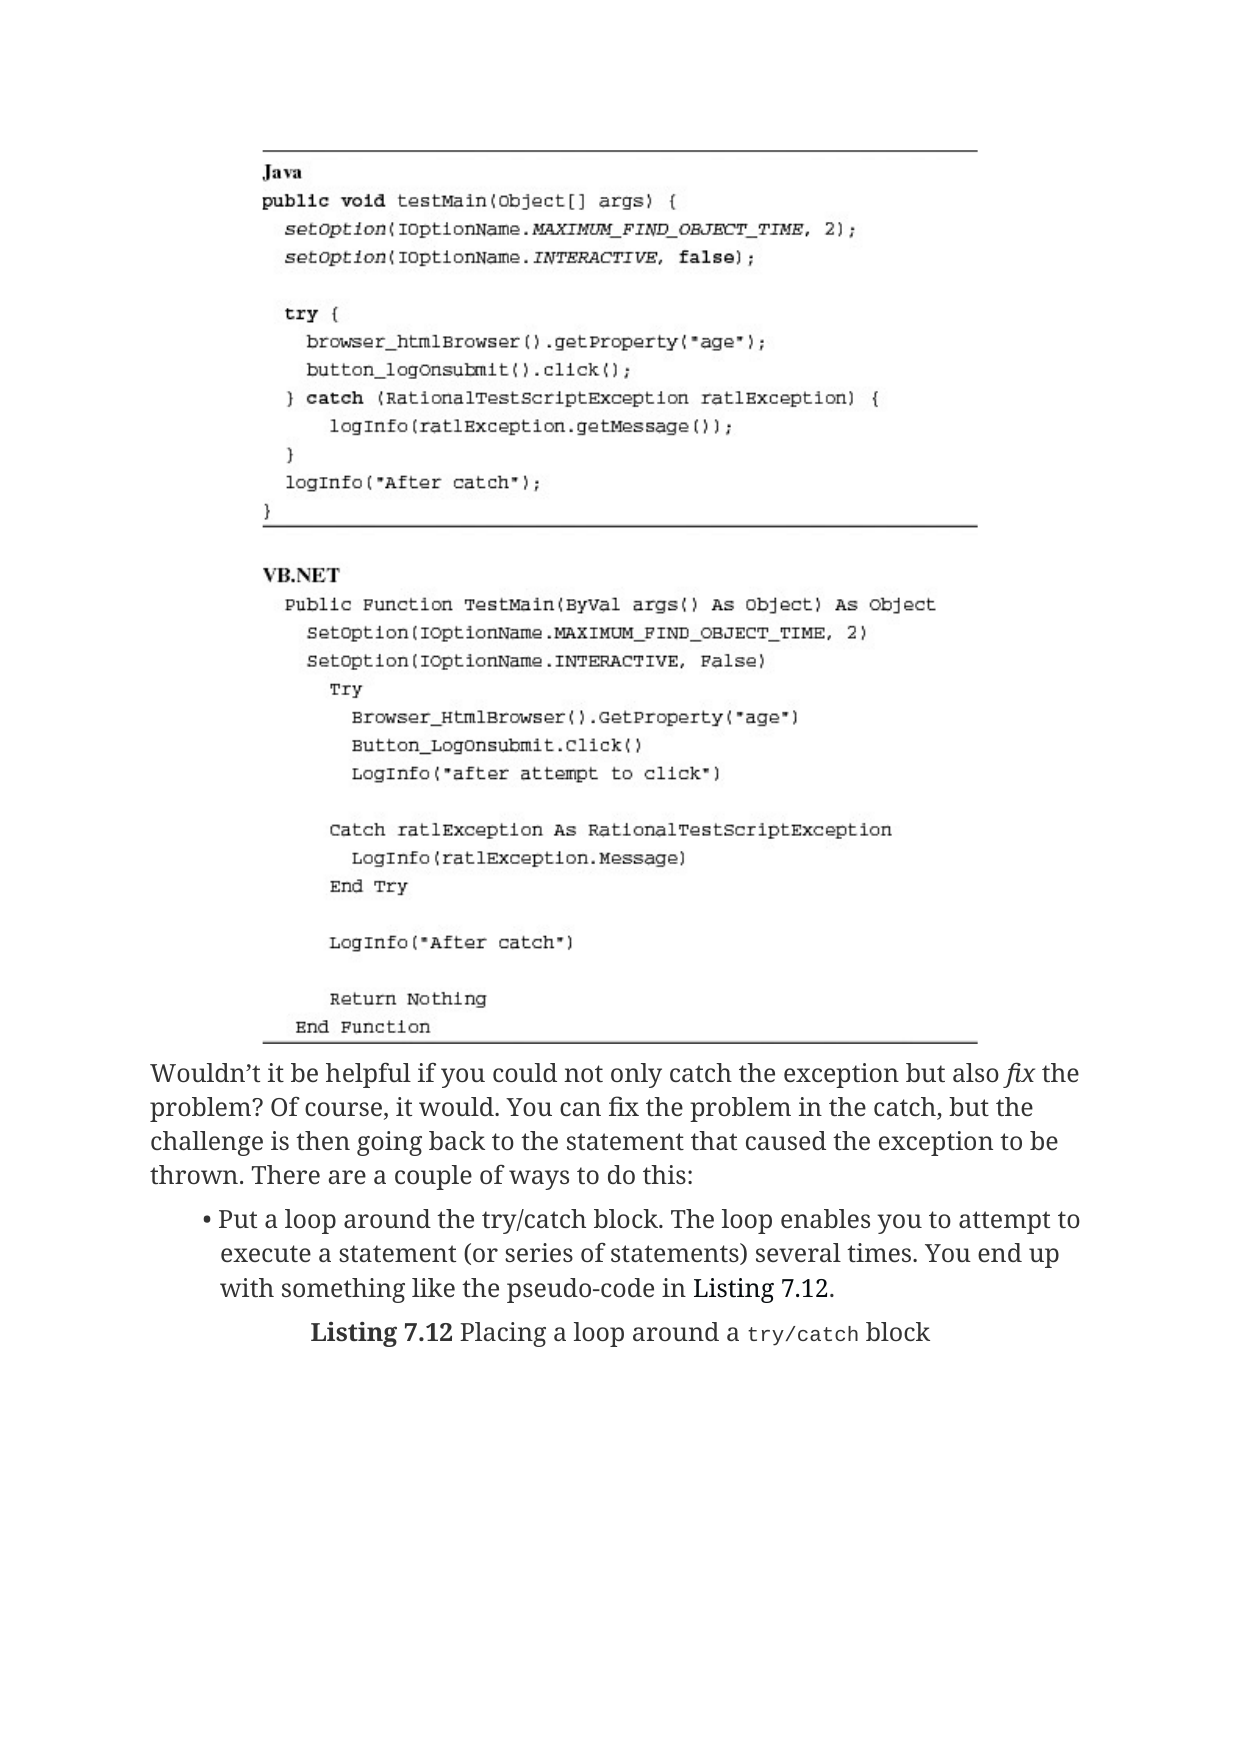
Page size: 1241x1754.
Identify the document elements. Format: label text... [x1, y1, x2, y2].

text Wouldn’t it be helpful if you could not only catch the exception but also fix the problem? Of course, it would. You can fix the problem in the catch, but the challenge is then going back to the statement that caused the exception to be thrown. There are a couple of ways to do this: [150, 1056, 1090, 1192]
picture [262, 150, 978, 1044]
text • Put a loop around the try/catch block. The loop enables you to attempt to execute a statement (or series of statements) several times. You end up with something like the pseudo-code in Listing 7.12. [202, 1202, 1090, 1304]
text Listing 7.12 Placing a loop around a try/catch block [150, 1314, 1090, 1348]
